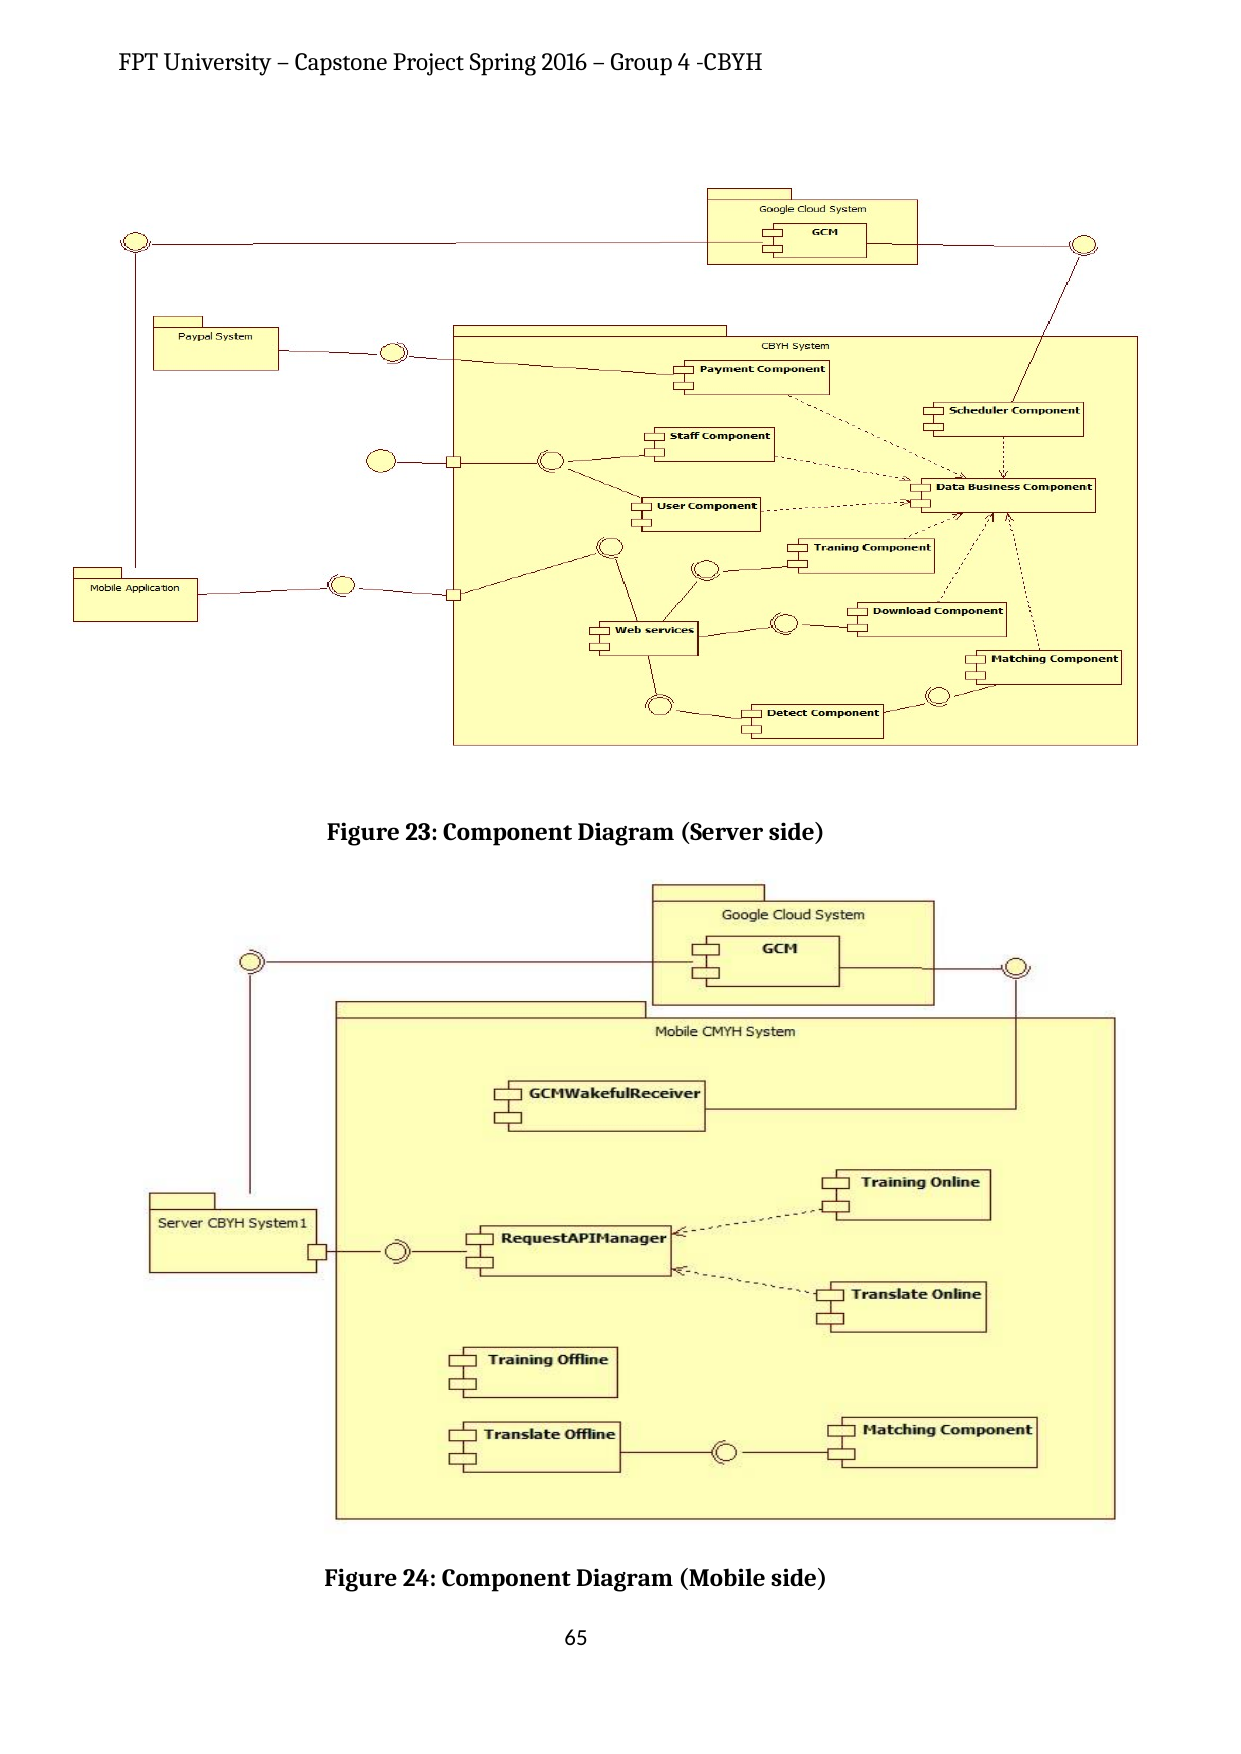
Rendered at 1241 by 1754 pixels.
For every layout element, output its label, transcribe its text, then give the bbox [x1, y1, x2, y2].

picture [52, 172, 1160, 761]
picture [121, 862, 1144, 1543]
text Figure 23: Component Diagram (Server side) [118, 818, 1033, 847]
